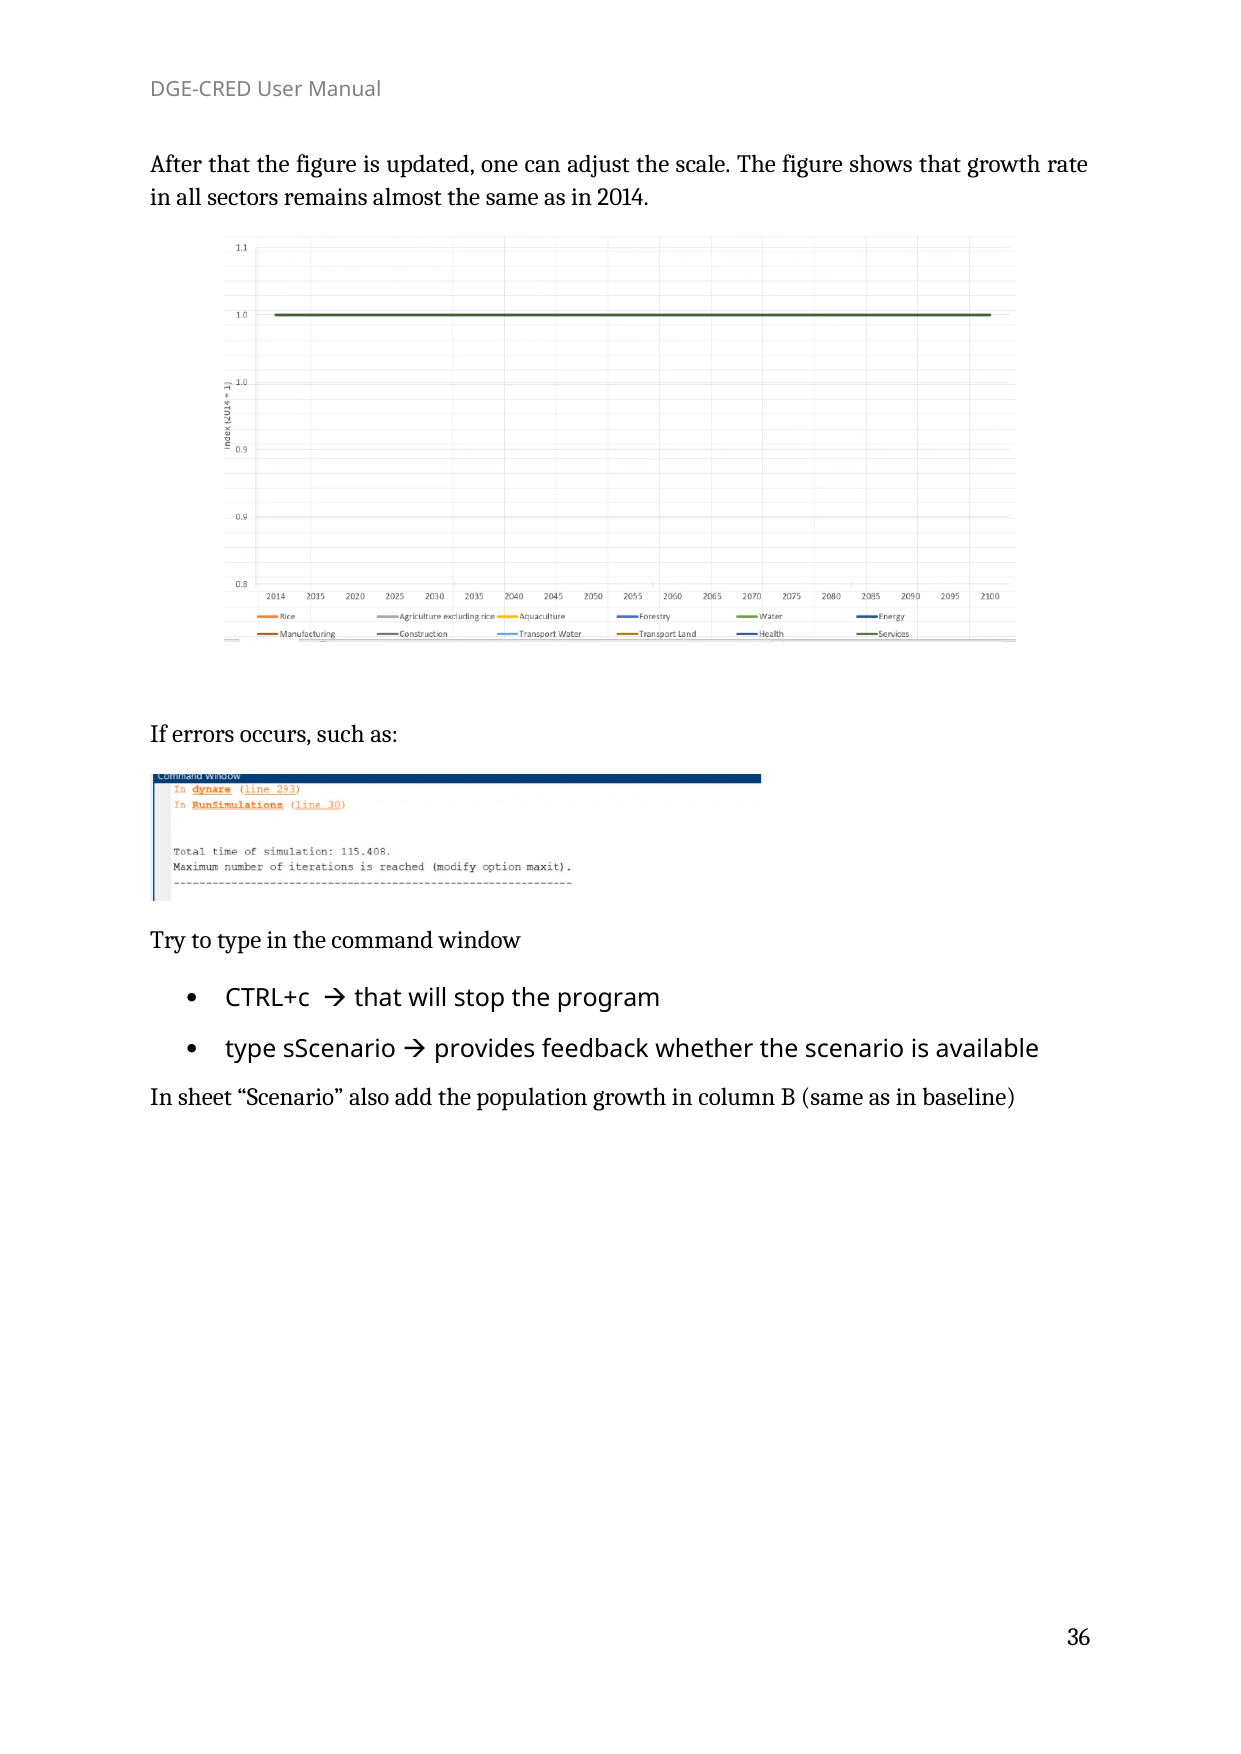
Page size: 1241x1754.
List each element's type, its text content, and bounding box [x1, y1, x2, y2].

list CTRL+c that will stop the program [187, 979, 1090, 1013]
list type sScenario provides feedback whether the scenario is available [187, 1031, 1090, 1065]
picture [150, 774, 762, 901]
picture [224, 236, 1016, 642]
text If errors occurs, such as: [150, 720, 1090, 749]
text Try to type in the command window [150, 926, 1090, 954]
text After that the figure is updated, one can adjust the scale. The figure shows that growth rate in all sectors remains almost the same as in 2014. [150, 150, 1090, 212]
text In sheet “Scenario” also add the population growth in column B (same as in baseline) [150, 1083, 1090, 1111]
